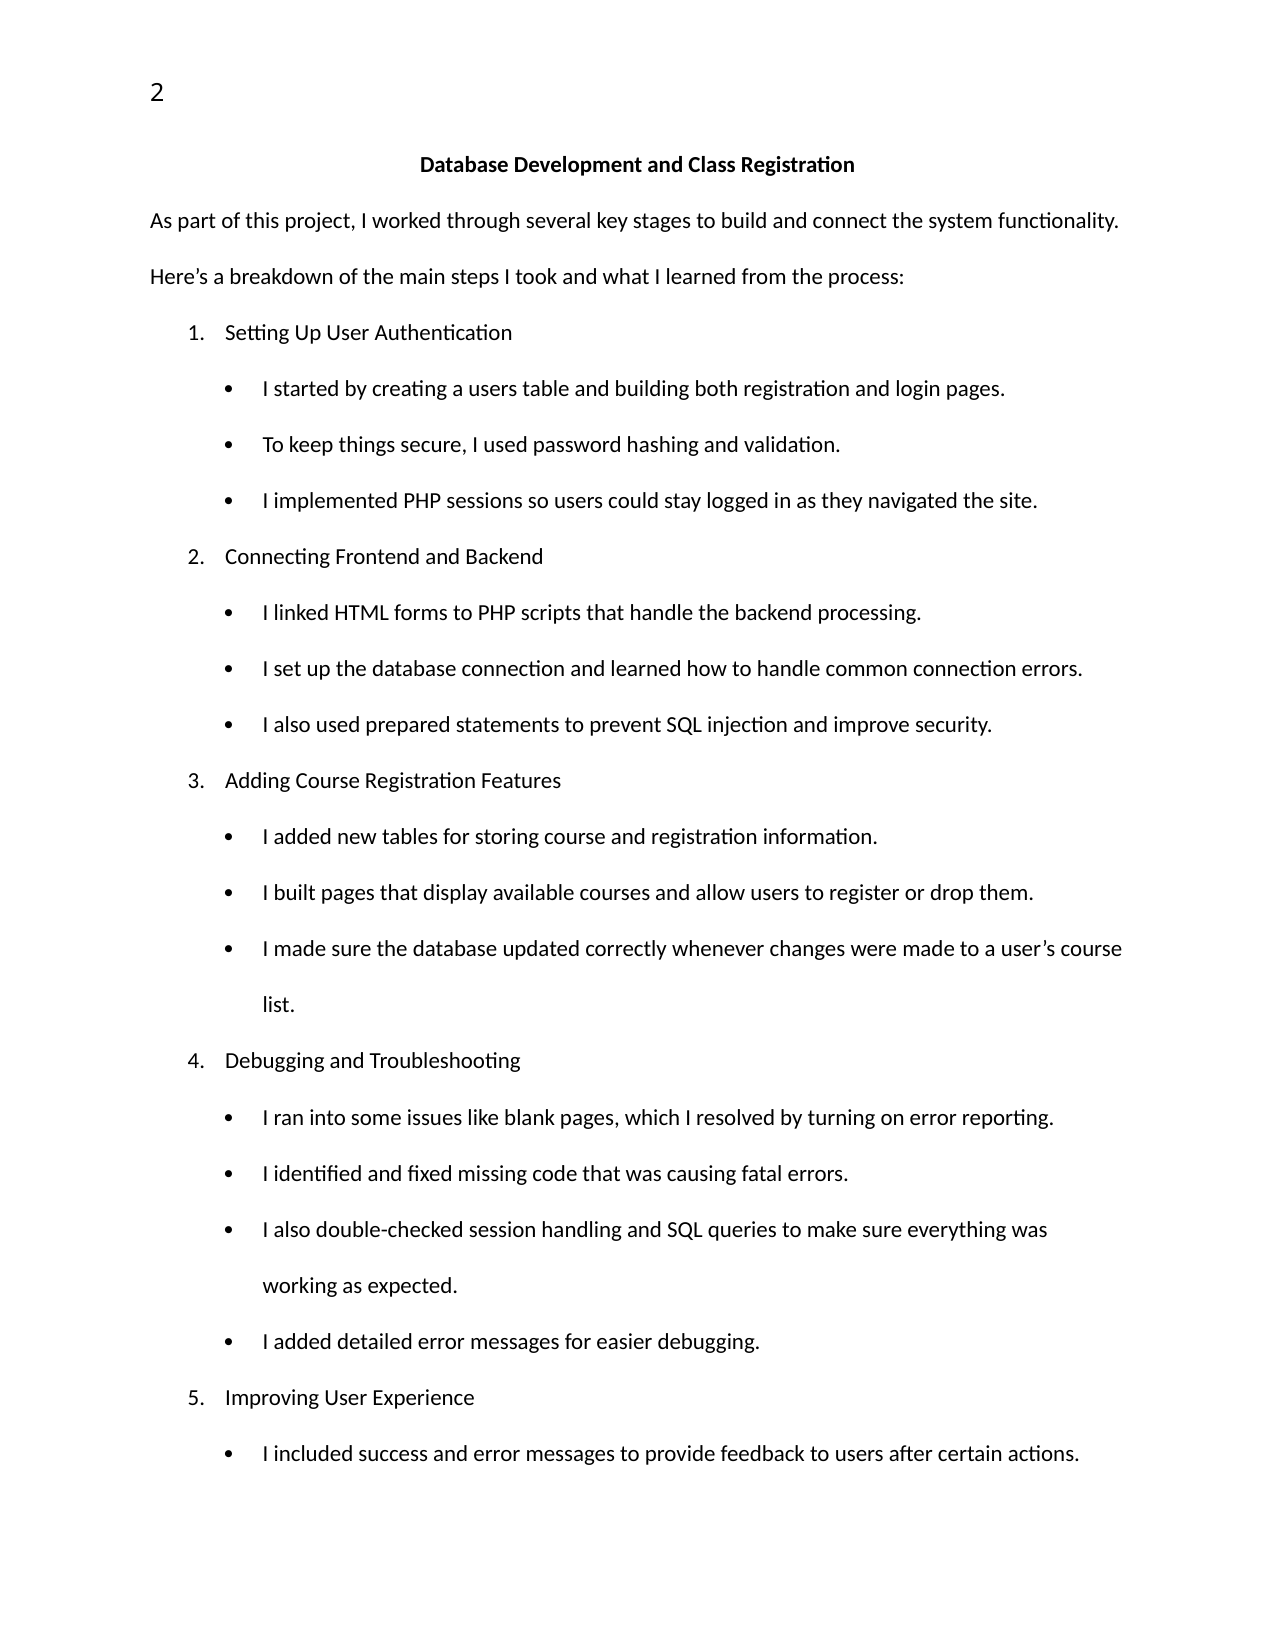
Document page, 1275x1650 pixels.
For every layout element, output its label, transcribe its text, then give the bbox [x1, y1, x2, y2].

list I linked HTML forms to PHP scripts that handle the backend processing. [225, 598, 1125, 626]
list I set up the database connection and learned how to handle common connection errors. [225, 654, 1125, 682]
list Setting Up User Authentication [187, 318, 1125, 346]
list To keep things secure, I used password hashing and validation. [225, 430, 1125, 458]
list I added detailed error messages for easier debugging. [225, 1327, 1125, 1355]
text As part of this project, I worked through several key stages to build and connect the system functionality. Here’s a breakdown of the main steps I took and what I learned from the process: [150, 206, 1125, 290]
list I implemented PHP sessions so users could stay logged in as they navigated the site. [225, 486, 1125, 514]
list I started by creating a users table and building both registration and login pages. [225, 374, 1125, 402]
list I included success and error messages to provide feedback to users after certain actions. [225, 1439, 1125, 1467]
list I ran into some issues like blank pages, which I resolved by turning on error reporting. [225, 1103, 1125, 1131]
list Improving User Experience [187, 1383, 1125, 1411]
list Connecting Frontend and Backend [187, 542, 1125, 570]
list Debugging and Troubleshooting [187, 1047, 1125, 1075]
text Database Development and Class Registration [150, 150, 1125, 178]
list I also double-checked session handling and SQL queries to make sure everything was working as expected. [225, 1215, 1125, 1299]
list I identified and fixed missing code that was causing fatal errors. [225, 1159, 1125, 1187]
list I also used prepared statements to prevent SQL injection and improve security. [225, 710, 1125, 738]
list I built pages that display available courses and allow users to register or drop them. [225, 878, 1125, 907]
list Adding Course Registration Features [187, 766, 1125, 794]
list I made sure the database updated correctly whenever changes were made to a user’s course list. [225, 934, 1125, 1019]
list I added new tables for storing course and registration information. [225, 822, 1125, 851]
